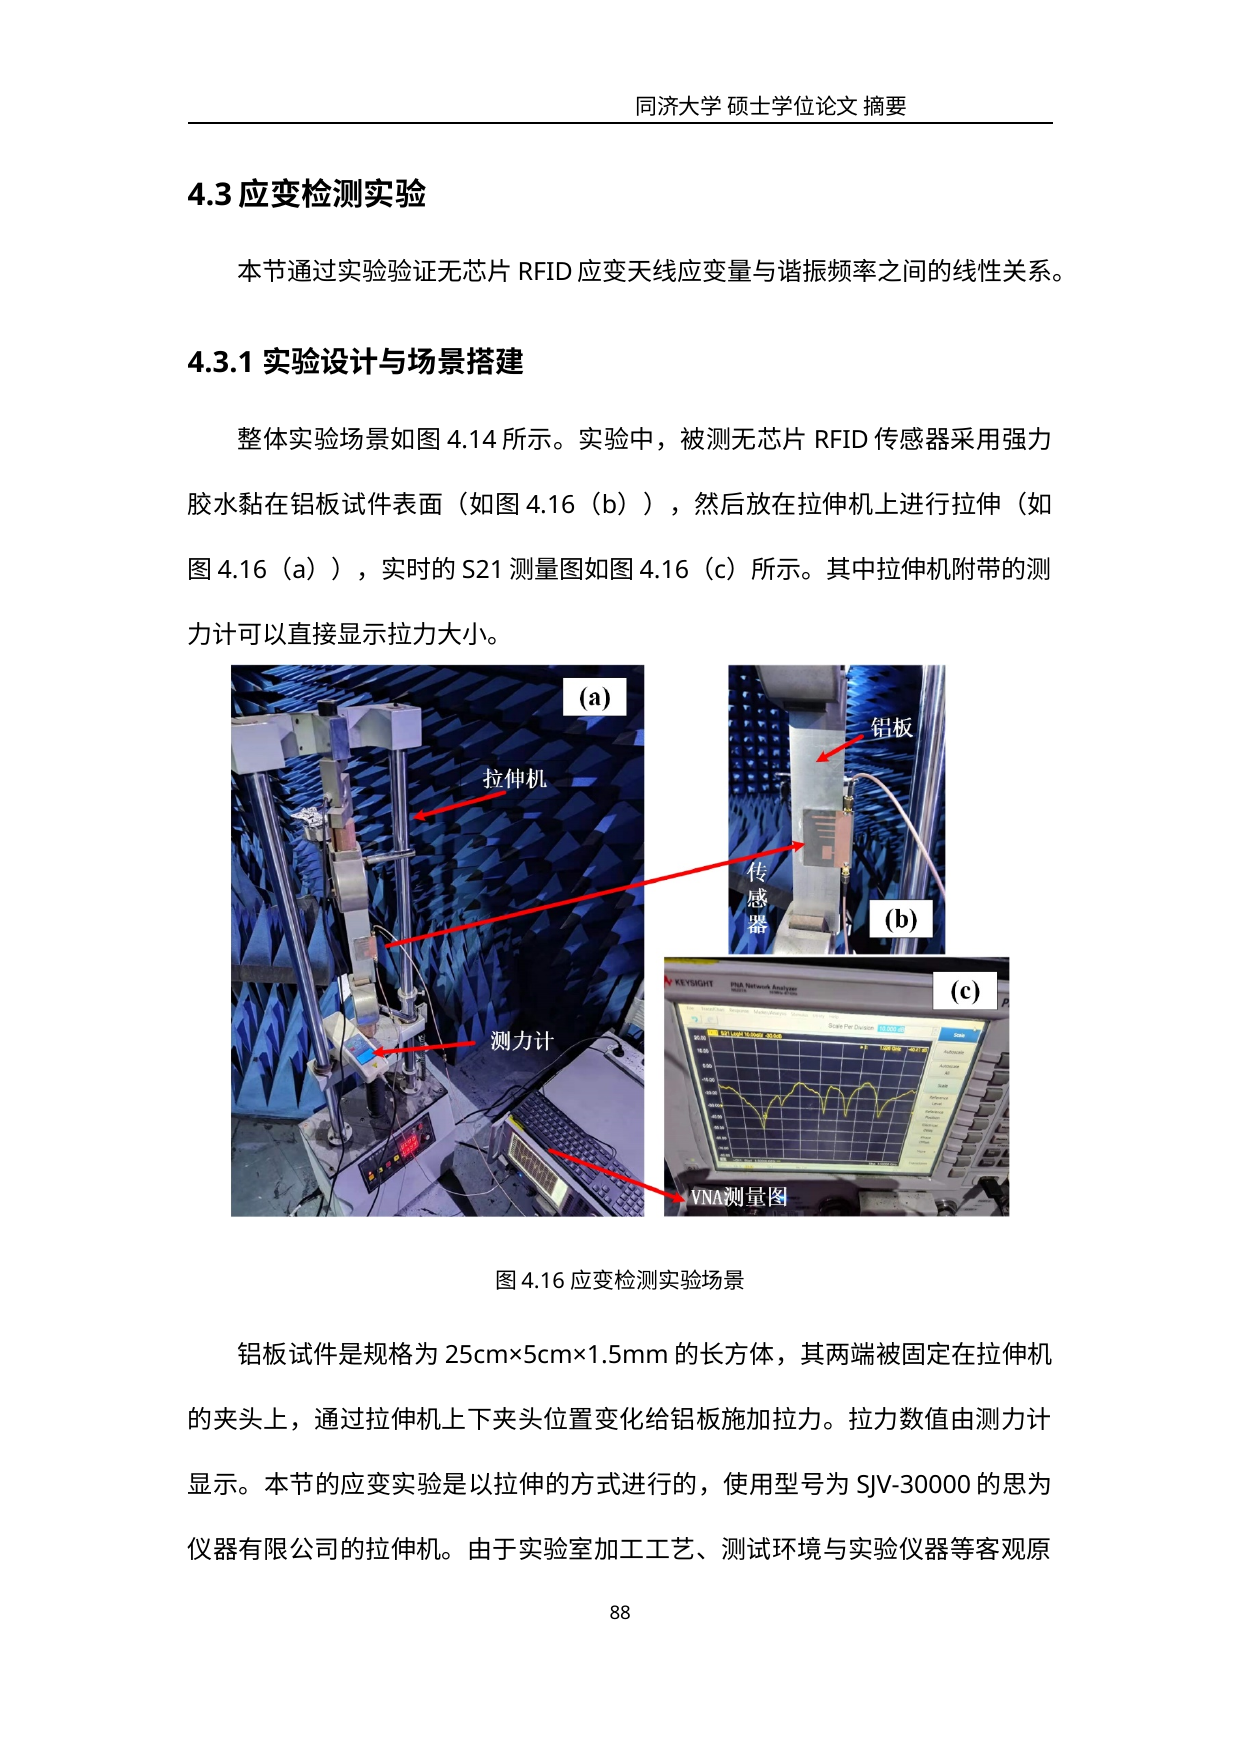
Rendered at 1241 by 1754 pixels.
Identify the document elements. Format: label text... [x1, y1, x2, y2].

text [187, 1320, 1053, 1580]
text 本节通过实验验证无芯片RFID应变天线应变量与谐振频率之间的线性关系。 [187, 237, 1053, 302]
text 图4.16 应变检测实验场景 [187, 1262, 1053, 1295]
text 整体实验场景如图4.14所示。实验中，被测无芯片RFID传感器采用强力胶水黏在铝板试件表面（如图4.16（b）），然后放在拉伸机上进行拉伸（如图4.16（a）），实时的S21测量图如图4.16（c）所示。其中拉伸机附带的测力计可以直接显示拉力大小。 [187, 405, 1053, 665]
subtitle 4.3应变检测实验 [187, 160, 1053, 225]
picture [230, 664, 1010, 1218]
subtitle 4.3.1 实验设计与场景搭建 [187, 327, 1053, 392]
